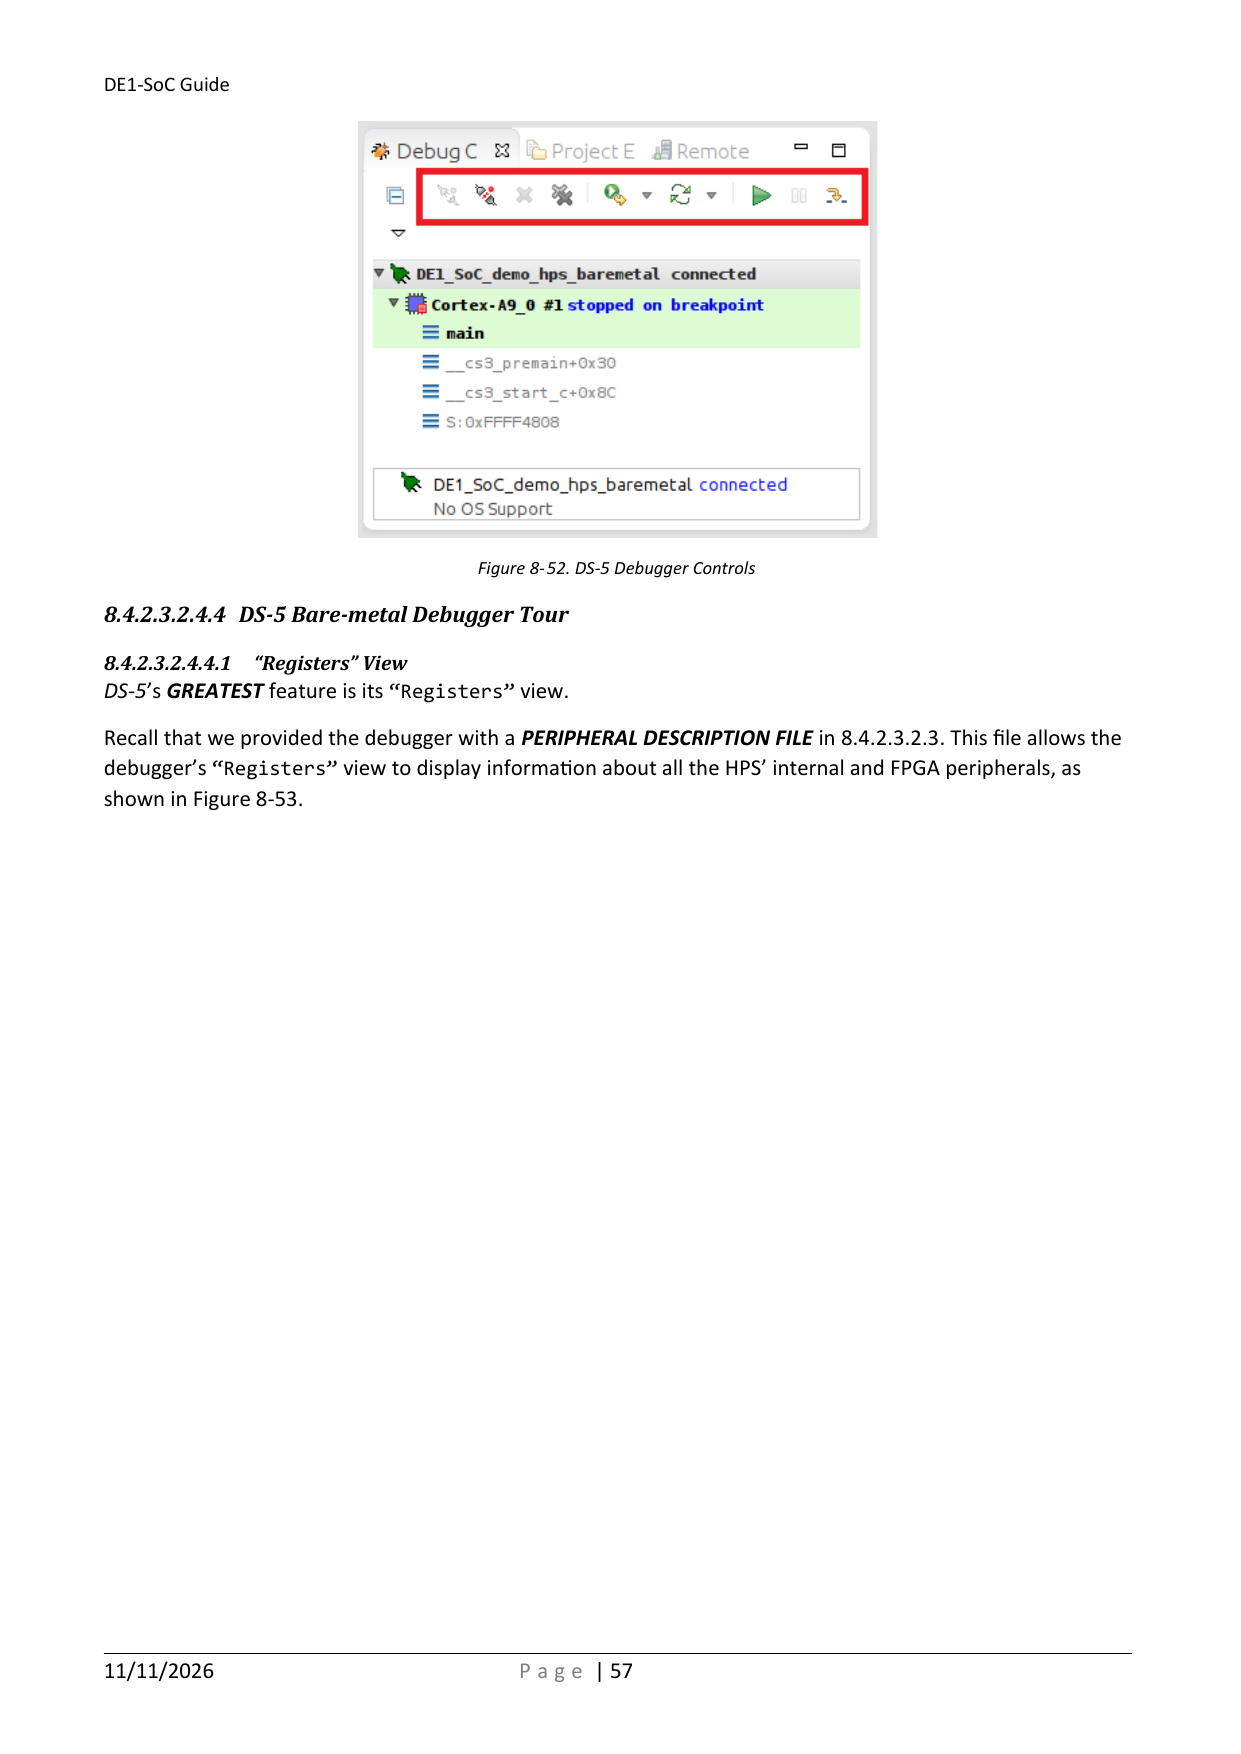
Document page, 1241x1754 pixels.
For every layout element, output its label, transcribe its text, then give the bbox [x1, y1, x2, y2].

subtitle “Registers” View [103, 650, 1132, 674]
subtitle DS-5 Bare-metal Debugger Tour [103, 600, 1132, 627]
picture [357, 121, 878, 538]
text DS-5’s greatest feature is its “Registers” view. [103, 676, 1132, 704]
